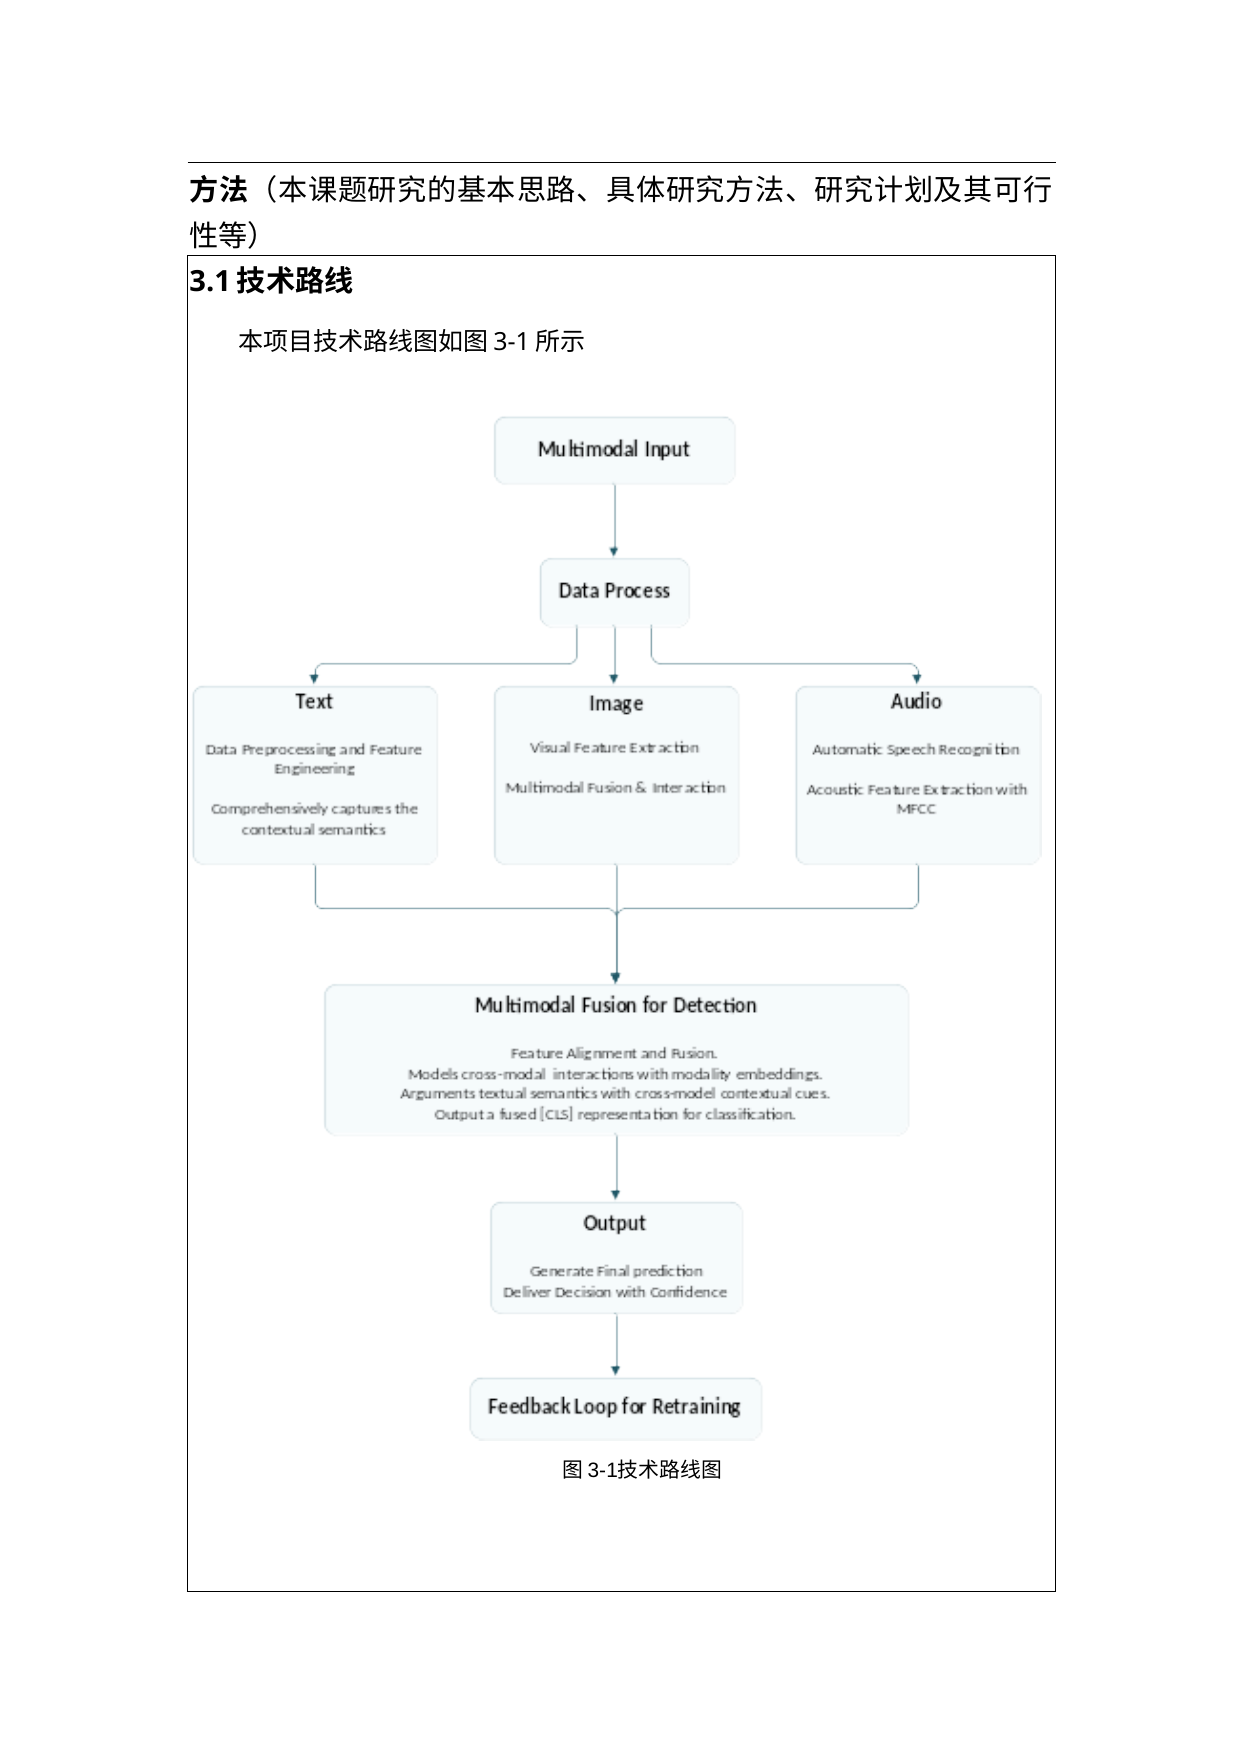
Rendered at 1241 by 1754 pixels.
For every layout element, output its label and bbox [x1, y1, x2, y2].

table_cell [188, 256, 1055, 1591]
table_cell [188, 163, 1056, 255]
